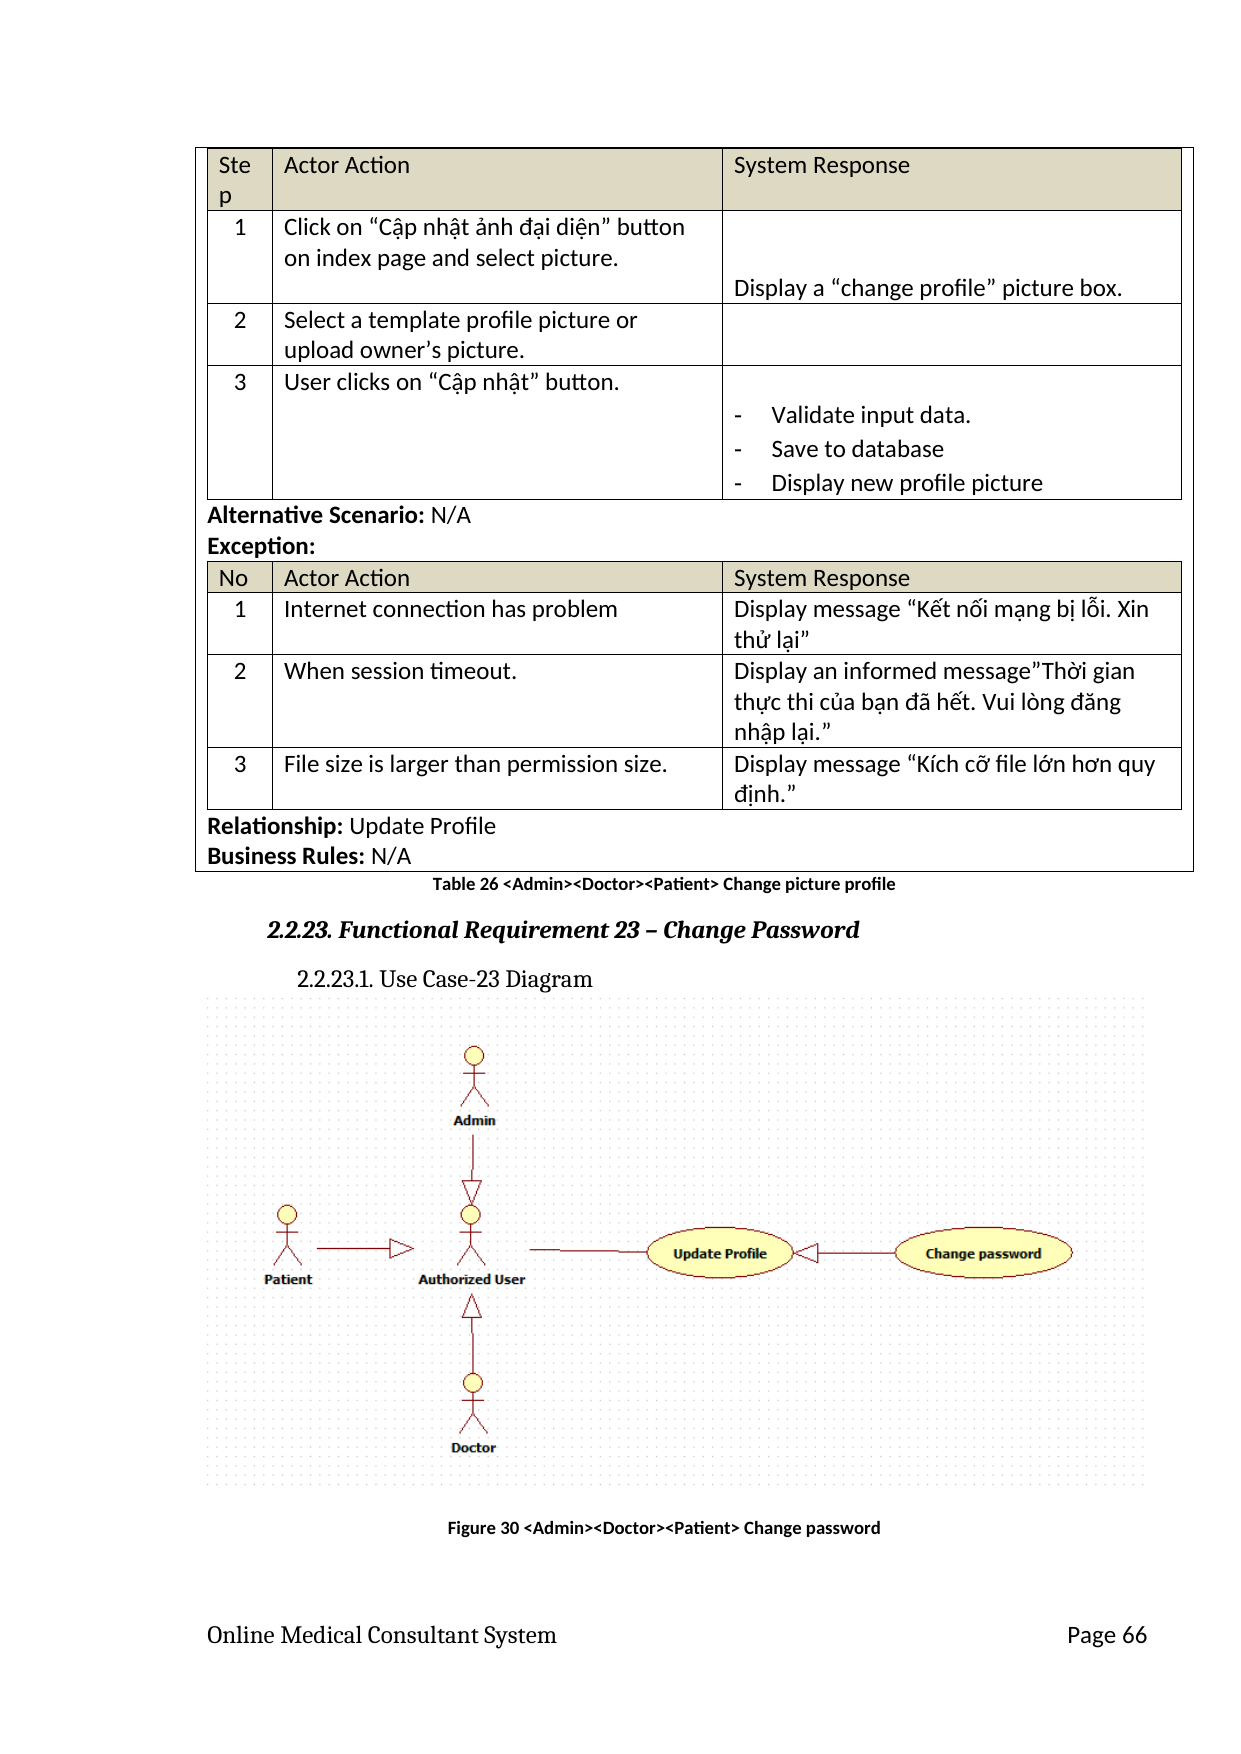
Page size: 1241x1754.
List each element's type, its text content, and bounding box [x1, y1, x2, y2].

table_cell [196, 148, 1193, 871]
text Table <Admin><Doctor><Patient> Change picture profile [207, 872, 1122, 895]
text Figure <Admin><Doctor><Patient> Change password [207, 1516, 1122, 1539]
picture [207, 998, 1148, 1491]
subtitle Functional Requirement 23 – Change Password [267, 916, 1122, 944]
subtitle Use Case-23 Diagram [282, 965, 1122, 994]
